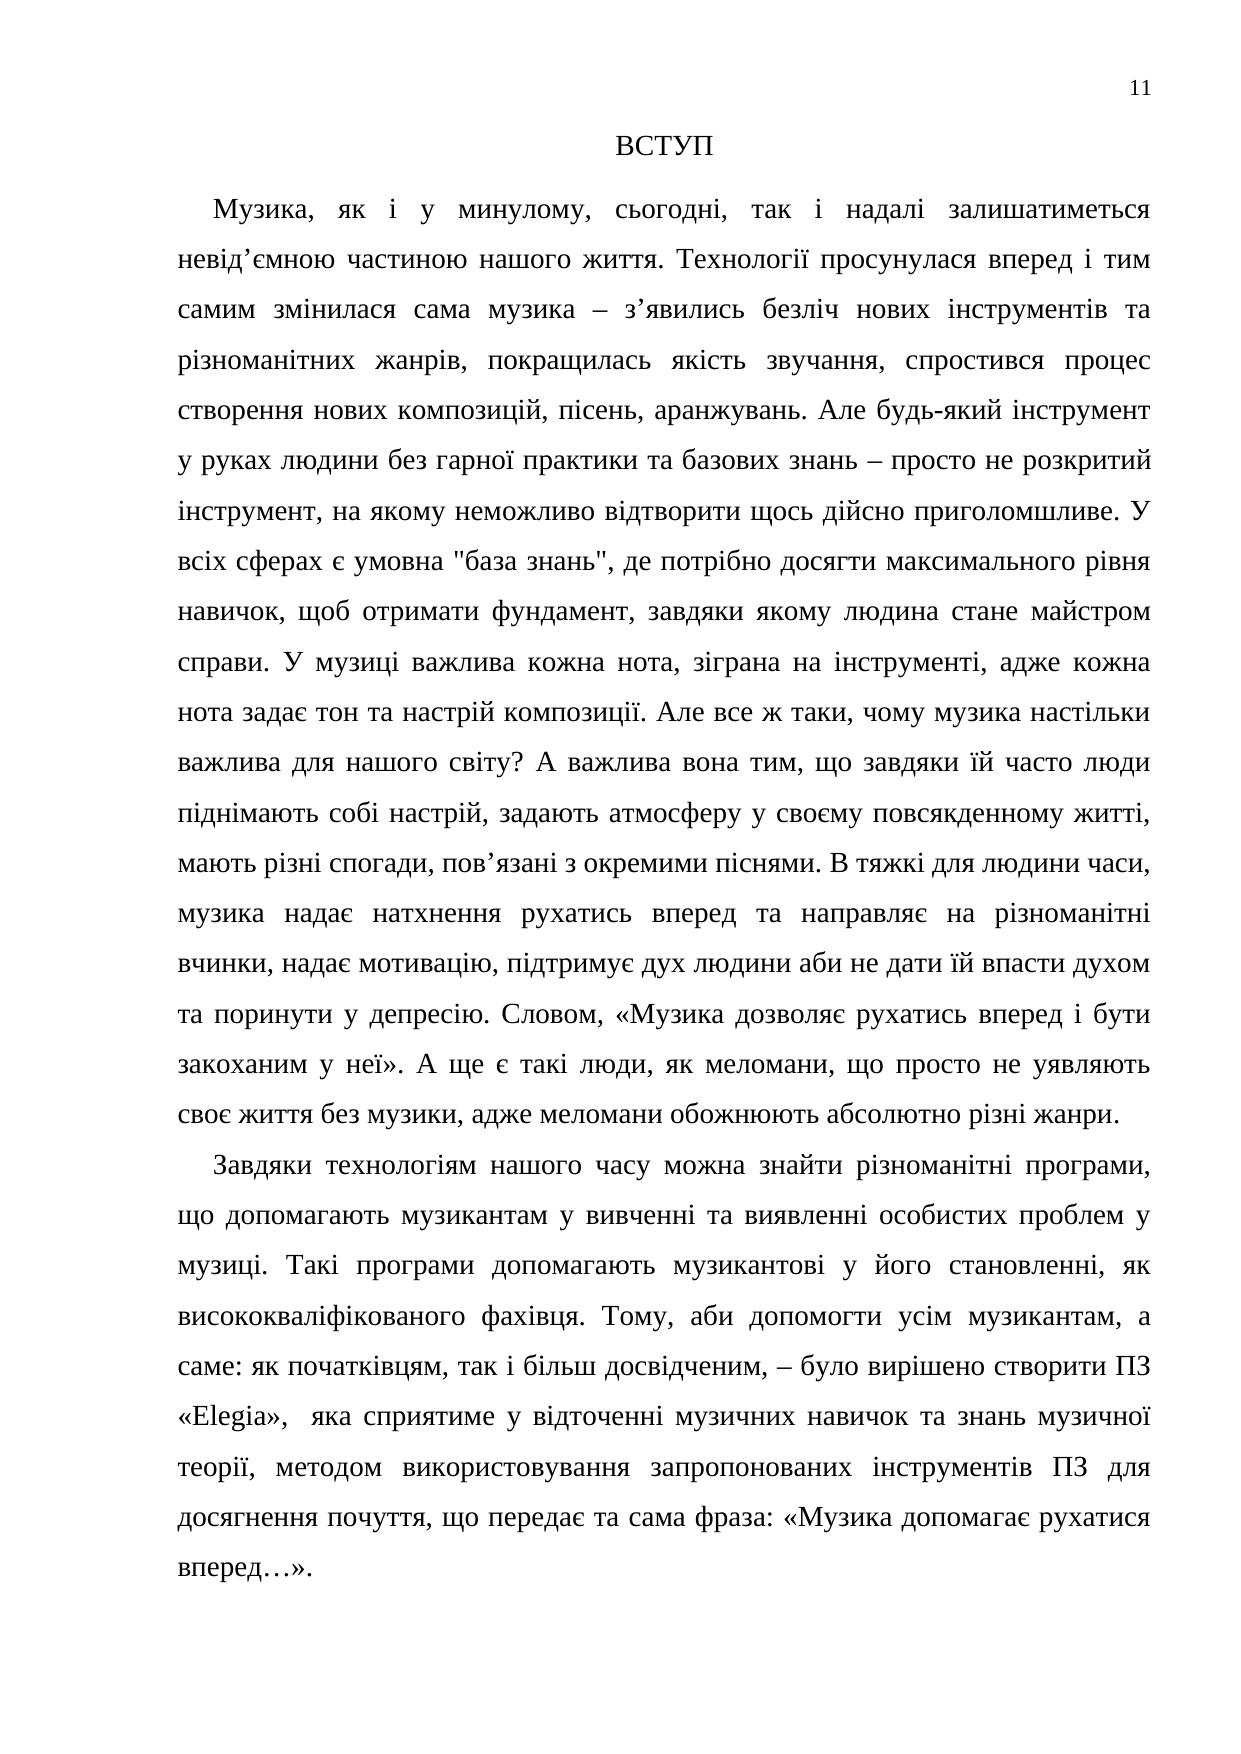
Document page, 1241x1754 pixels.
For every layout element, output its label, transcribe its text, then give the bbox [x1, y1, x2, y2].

text Музика, як і у минулому, сьогодні, так і надалі залишатиметься невід’ємною частиною нашого життя. Технології просунулася вперед і тим самим змінилася сама музика – з’явились безліч нових інструментів та різноманітних жанрів, покращилась якість звучання, спростився процес створення нових композицій, пісень, аранжувань. Але будь-який інструмент у руках людини без гарної практики та базових знань – просто не розкритий інструмент, на якому неможливо відтворити щось дійсно приголомшливе. У всіх сферах є умовна "база знань", де потрібно досягти максимального рівня навичок, щоб отримати фундамент, завдяки якому людина стане майстром справи. У музиці важлива кожна нота, зіграна на інструменті, адже кожна нота задає тон та настрій композиції. Але все ж таки, чому музика настільки важлива для нашого світу? А важлива вона тим, що завдяки їй часто люди піднімають собі настрій, задають атмосферу у своєму повсякденному житті, мають різні спогади, пов’язані з окремими піснями. В тяжкі для людини часи, музика надає натхнення рухатись вперед та направляє на різноманітні вчинки, надає мотивацію, підтримує дух людини аби не дати їй впасти духом та поринути у депресію. Словом, «Музика дозволяє рухатись вперед і бути закоханим у неї». А ще є такі люди, як меломани, що просто не уявляють своє життя без музики, адже меломани обожнюють абсолютно різні жанри. [177, 191, 1152, 1130]
subtitle ВСТУП [177, 128, 1152, 162]
text Завдяки технологіям нашого часу можна знайти різноманітні програми, що допомагають музикантам у вивченні та виявленні особистих проблем у музиці. Такі програми допомагають музикантові у його становленні, як висококваліфікованого фахівця. Тому, аби допомогти усім музикантам, а саме: як початківцям, так і більш досвідченим, – було вирішено створити ПЗ «Elegia», яка сприятиме у відточенні музичних навичок та знань музичної теорії, методом використовування запропонованих інструментів ПЗ для досягнення почуття, що передає та сама фраза: «Музика допомагає рухатися вперед…». [177, 1147, 1152, 1583]
